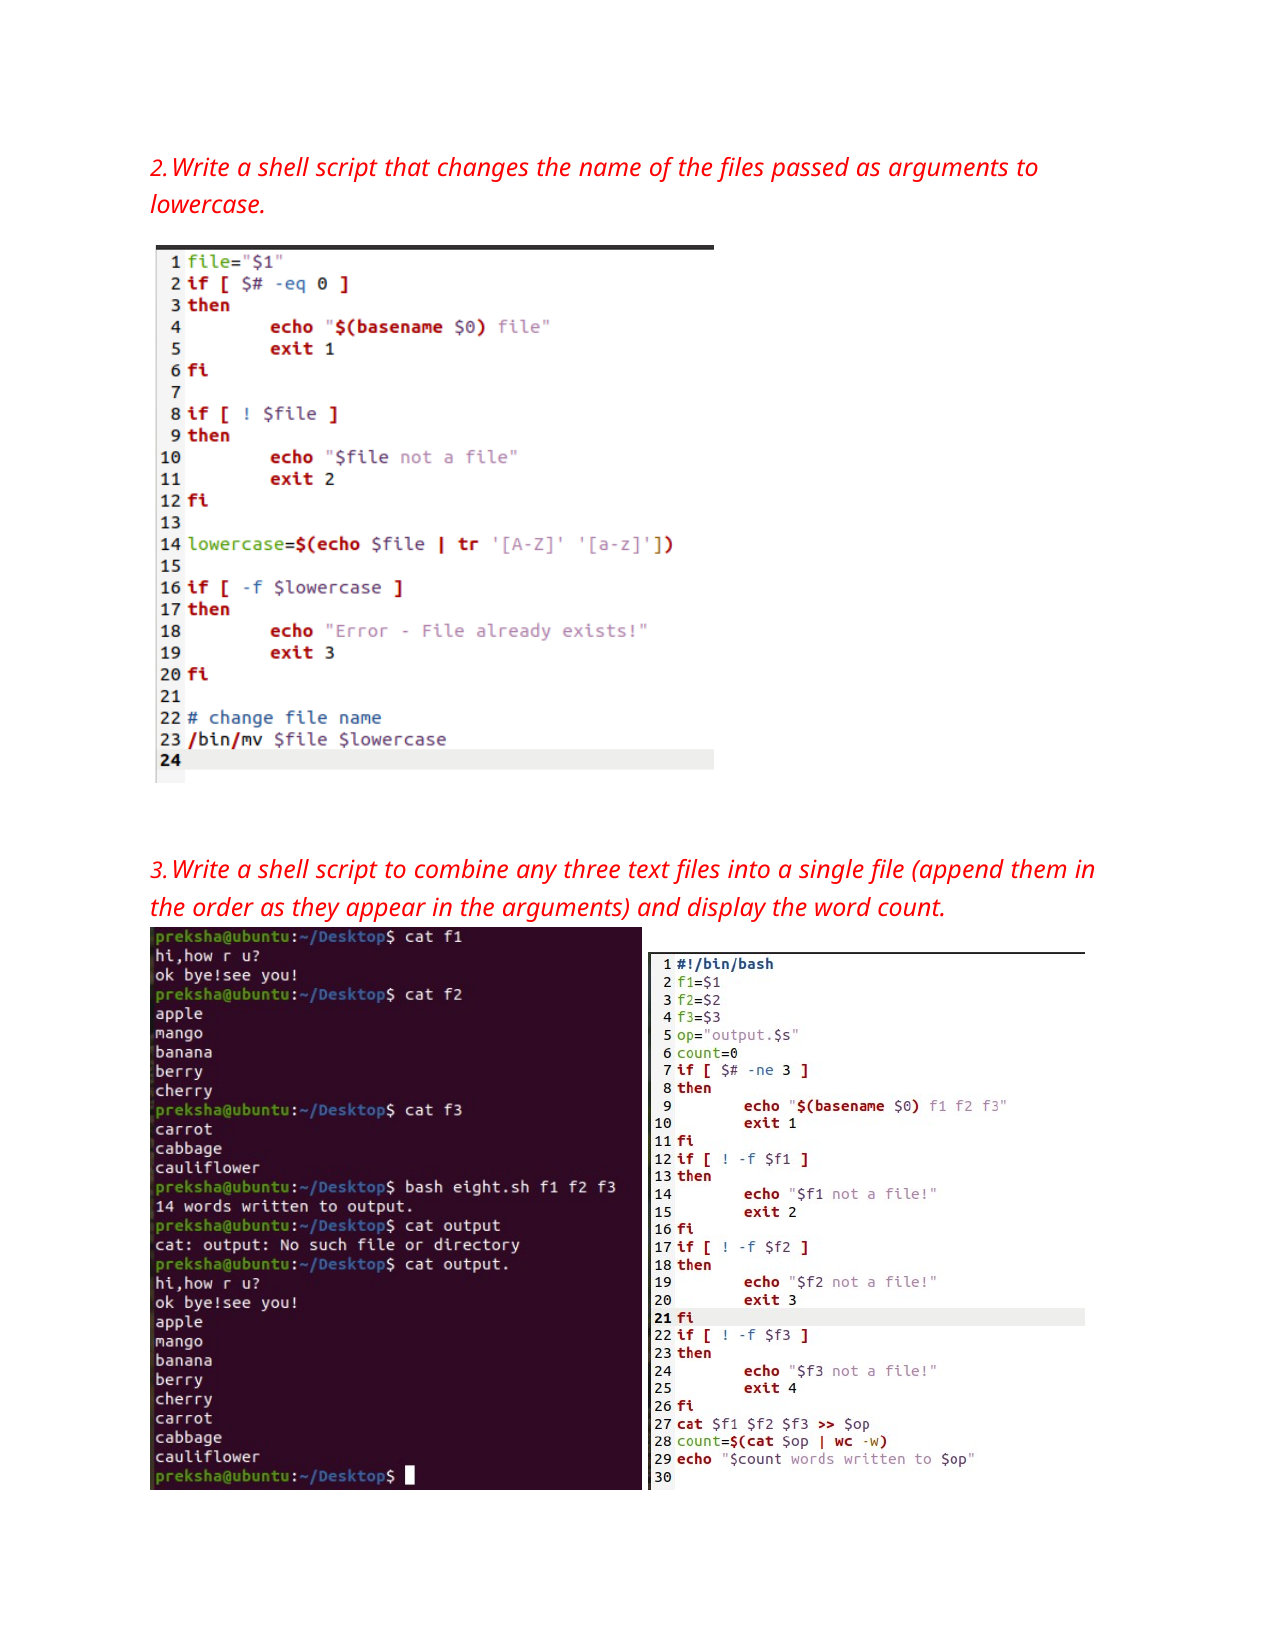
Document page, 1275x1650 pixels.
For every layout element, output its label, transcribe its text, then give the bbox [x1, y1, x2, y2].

picture [155, 245, 714, 783]
list Write a shell script that changes the name of the files passed as arguments to lowercase. [150, 150, 1056, 221]
picture [648, 952, 1085, 1490]
picture [150, 927, 642, 1490]
list Write a shell script to combine any three text files into a single file (append them in the order as they appear in the arguments) and display the word count. [150, 852, 1108, 924]
